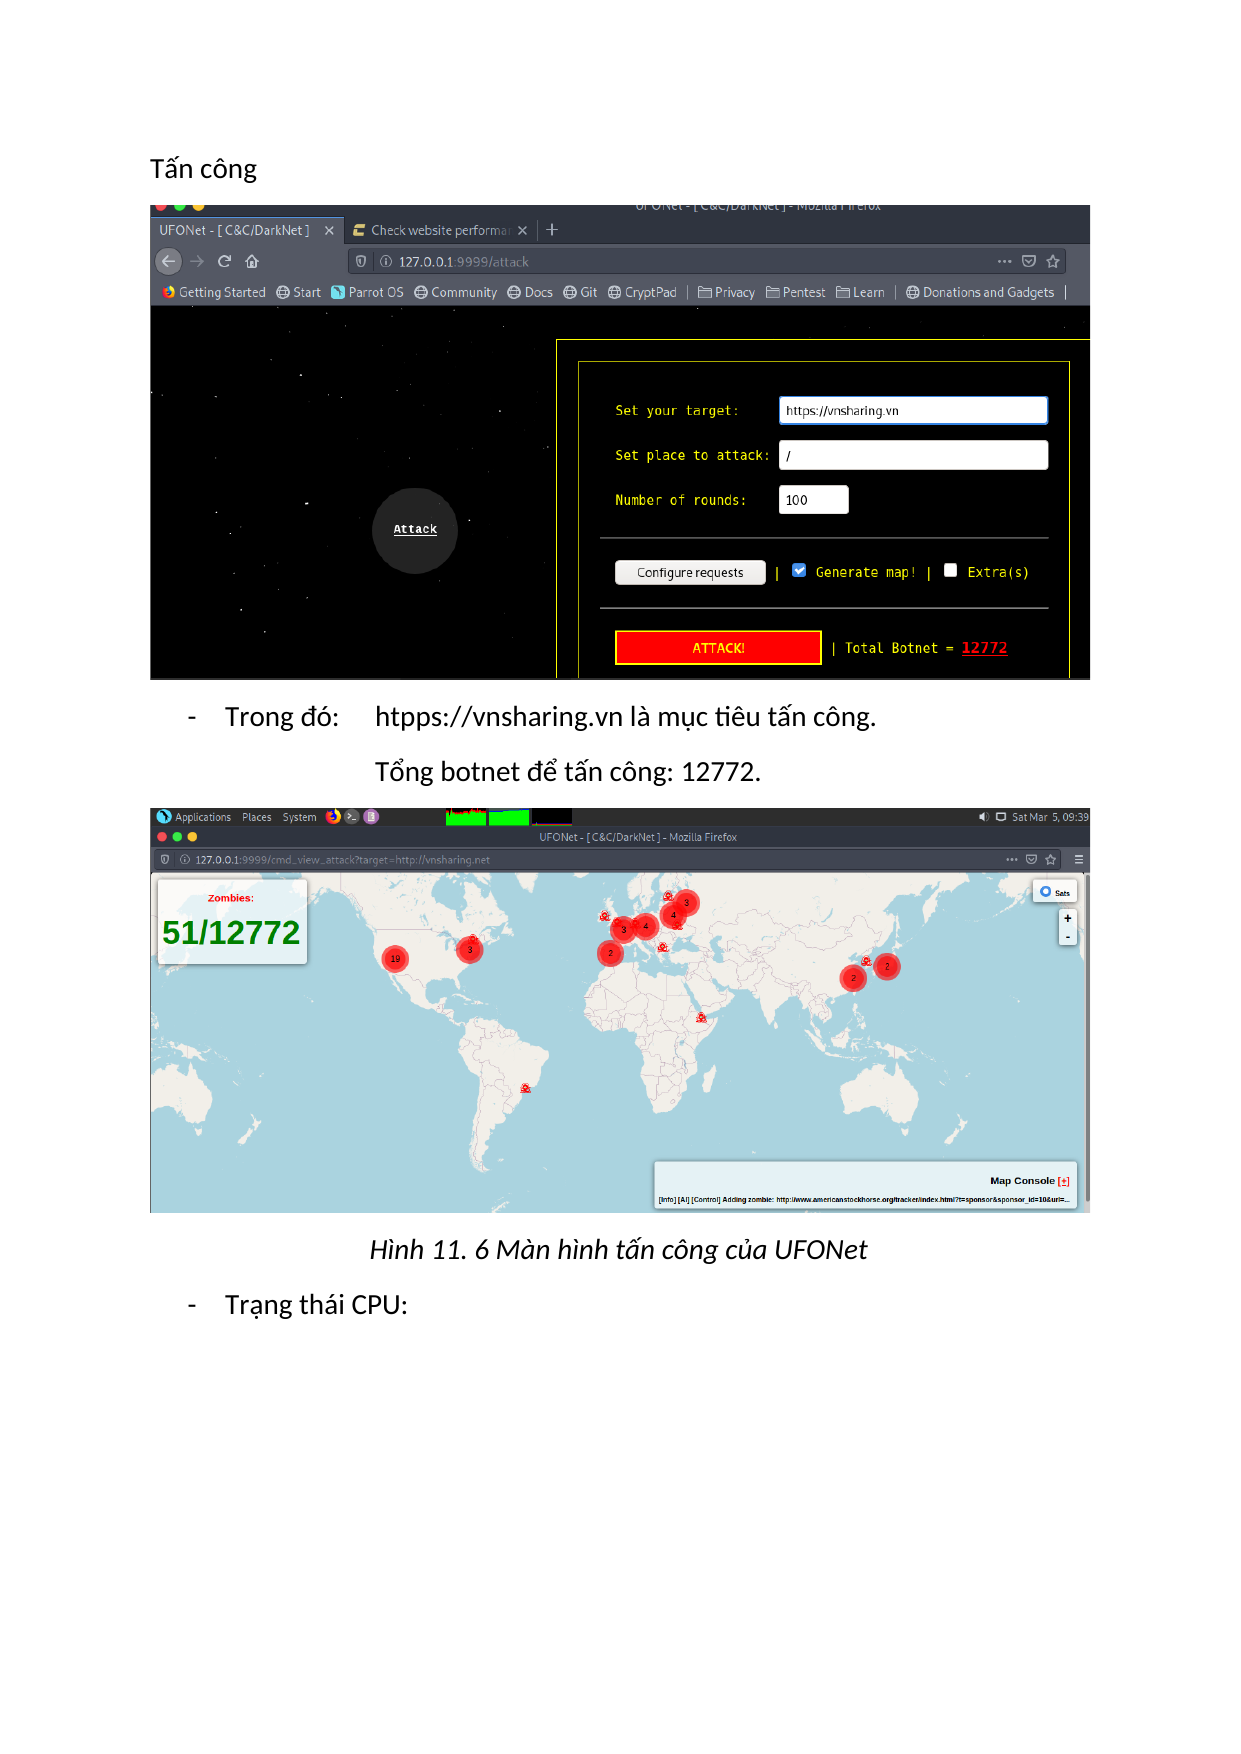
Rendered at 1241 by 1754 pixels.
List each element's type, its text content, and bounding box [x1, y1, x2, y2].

text Hình 11. 6 Màn hình tấn công của UFONet [150, 1231, 1090, 1267]
text Tấn công [150, 150, 1090, 186]
picture [150, 808, 1091, 1213]
list Trong đó: htpps://vnsharing.vn là mục tiêu tấn công. [187, 698, 1090, 734]
text Tổng botnet để tấn công: 12772. [300, 753, 1090, 789]
picture [150, 205, 1091, 680]
list Trạng thái CPU: [187, 1286, 1090, 1322]
